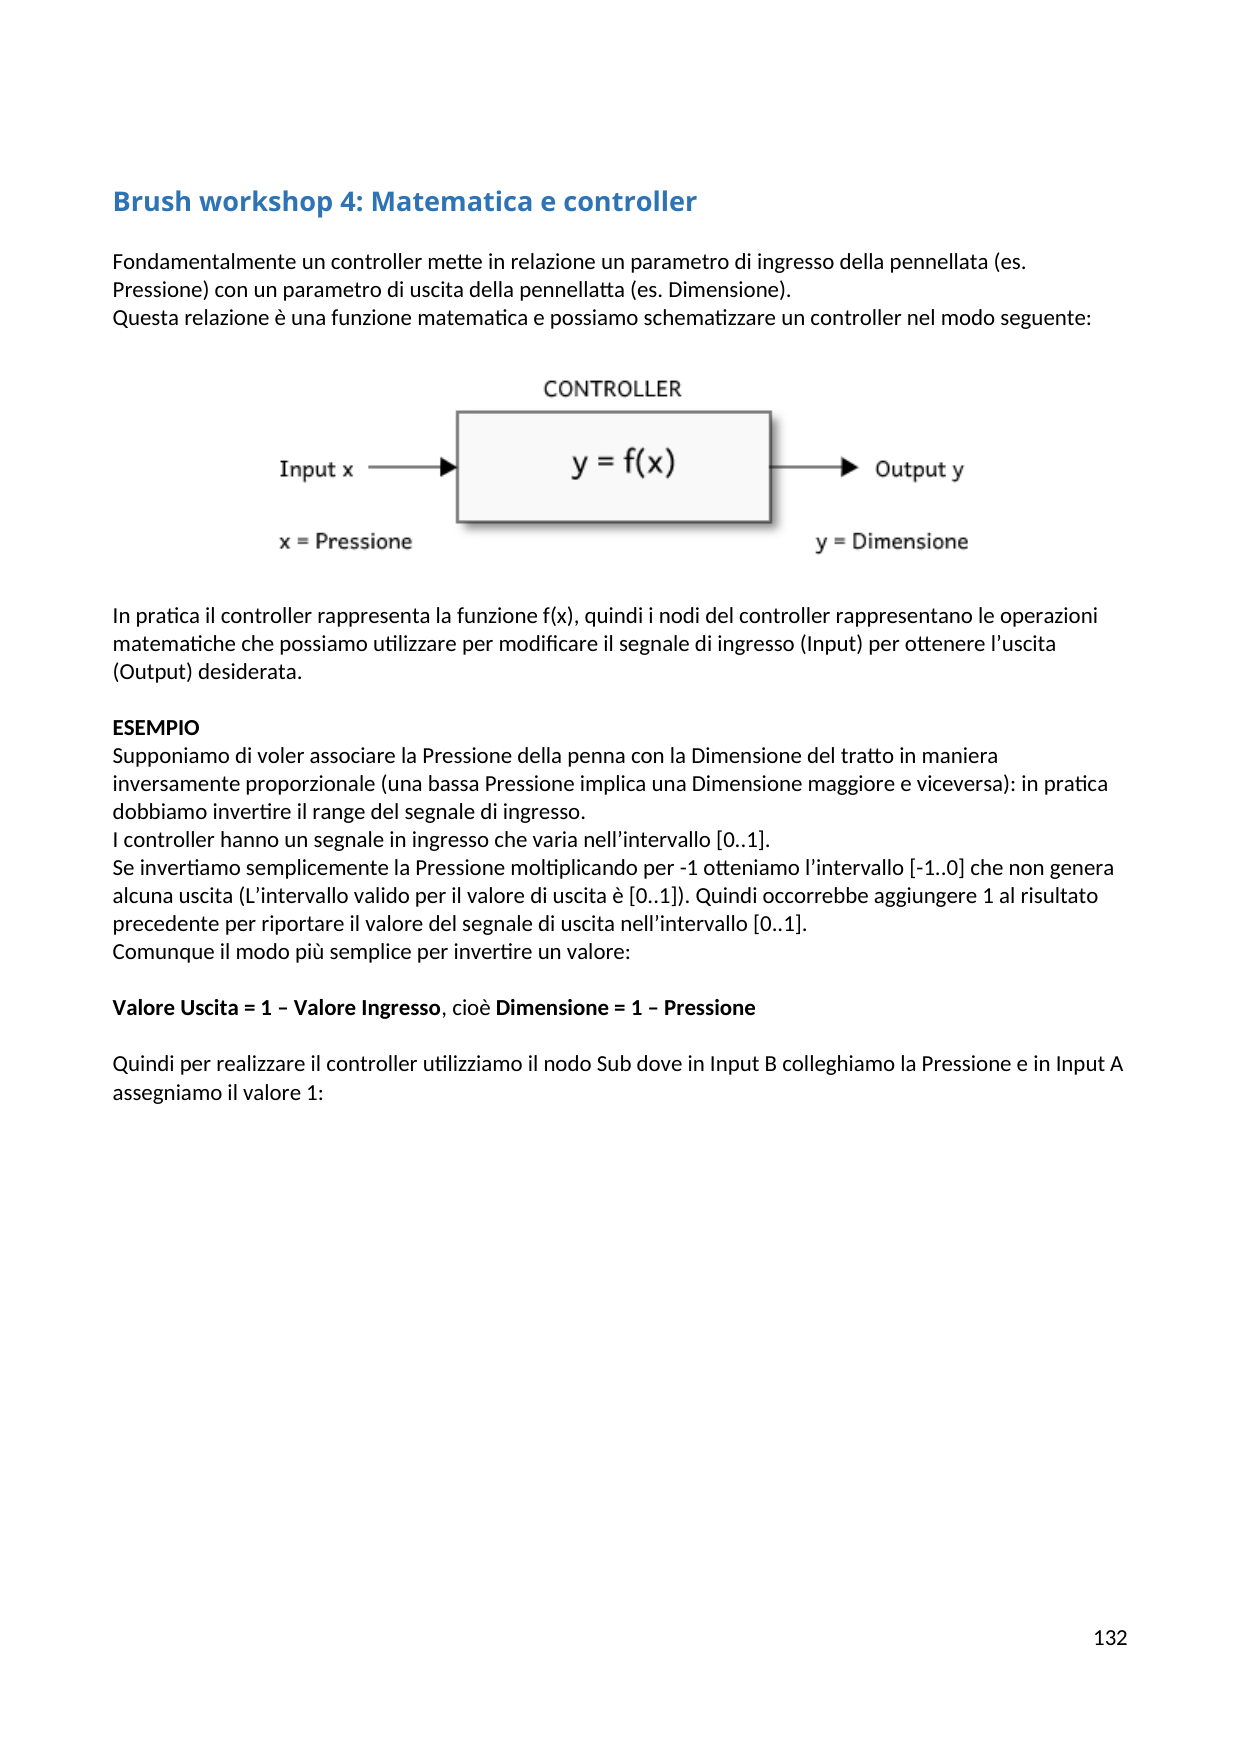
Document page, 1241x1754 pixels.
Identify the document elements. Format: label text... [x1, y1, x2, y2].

picture [259, 359, 982, 574]
text Valore Uscita = 1 – Valore Ingresso, cioè Dimensione = 1 – Pressione [112, 993, 1128, 1022]
text In pratica il controller rappresenta la funzione f(x), quindi i nodi del controller rappresentano le operazioni matematiche che possiamo utilizzare per modificare il segnale di ingresso (Input) per ottenere l’uscita (Output) desiderata. [112, 601, 1128, 685]
text Questa relazione è una funzione matematica e possiamo schematizzare un controller nel modo seguente: [112, 303, 1128, 331]
text I controller hanno un segnale in ingresso che varia nell’intervallo [0..1]. [112, 825, 1128, 853]
text Fondamentalmente un controller mette in relazione un parametro di ingresso della pennellata (es. Pressione) con un parametro di uscita della pennellatta (es. Dimensione). [112, 247, 1128, 303]
text Comunque il modo più semplice per invertire un valore: [112, 937, 1128, 966]
text Se invertiamo semplicemente la Pressione moltiplicando per -1 otteniamo l’intervallo [-1..0] che non genera alcuna uscita (L’intervallo valido per il valore di uscita è [0..1]). Quindi occorrebbe aggiungere 1 al risultato precedente per riportare il valore del segnale di uscita nell’intervallo [0..1]. [112, 853, 1128, 937]
text ESEMPIO [112, 713, 1128, 741]
text Supponiamo di voler associare la Pressione della penna con la Dimensione del tratto in maniera inversamente proporzionale (una bassa Pressione implica una Dimensione maggiore e viceversa): in pratica dobbiamo invertire il range del segnale di ingresso. [112, 741, 1128, 825]
text Quindi per realizzare il controller utilizziamo il nodo Sub dove in Input B colleghiamo la Pressione e in Input A assegniamo il valore 1: [112, 1049, 1128, 1106]
subtitle Brush workshop 4: Matematica e controller [112, 182, 1128, 219]
